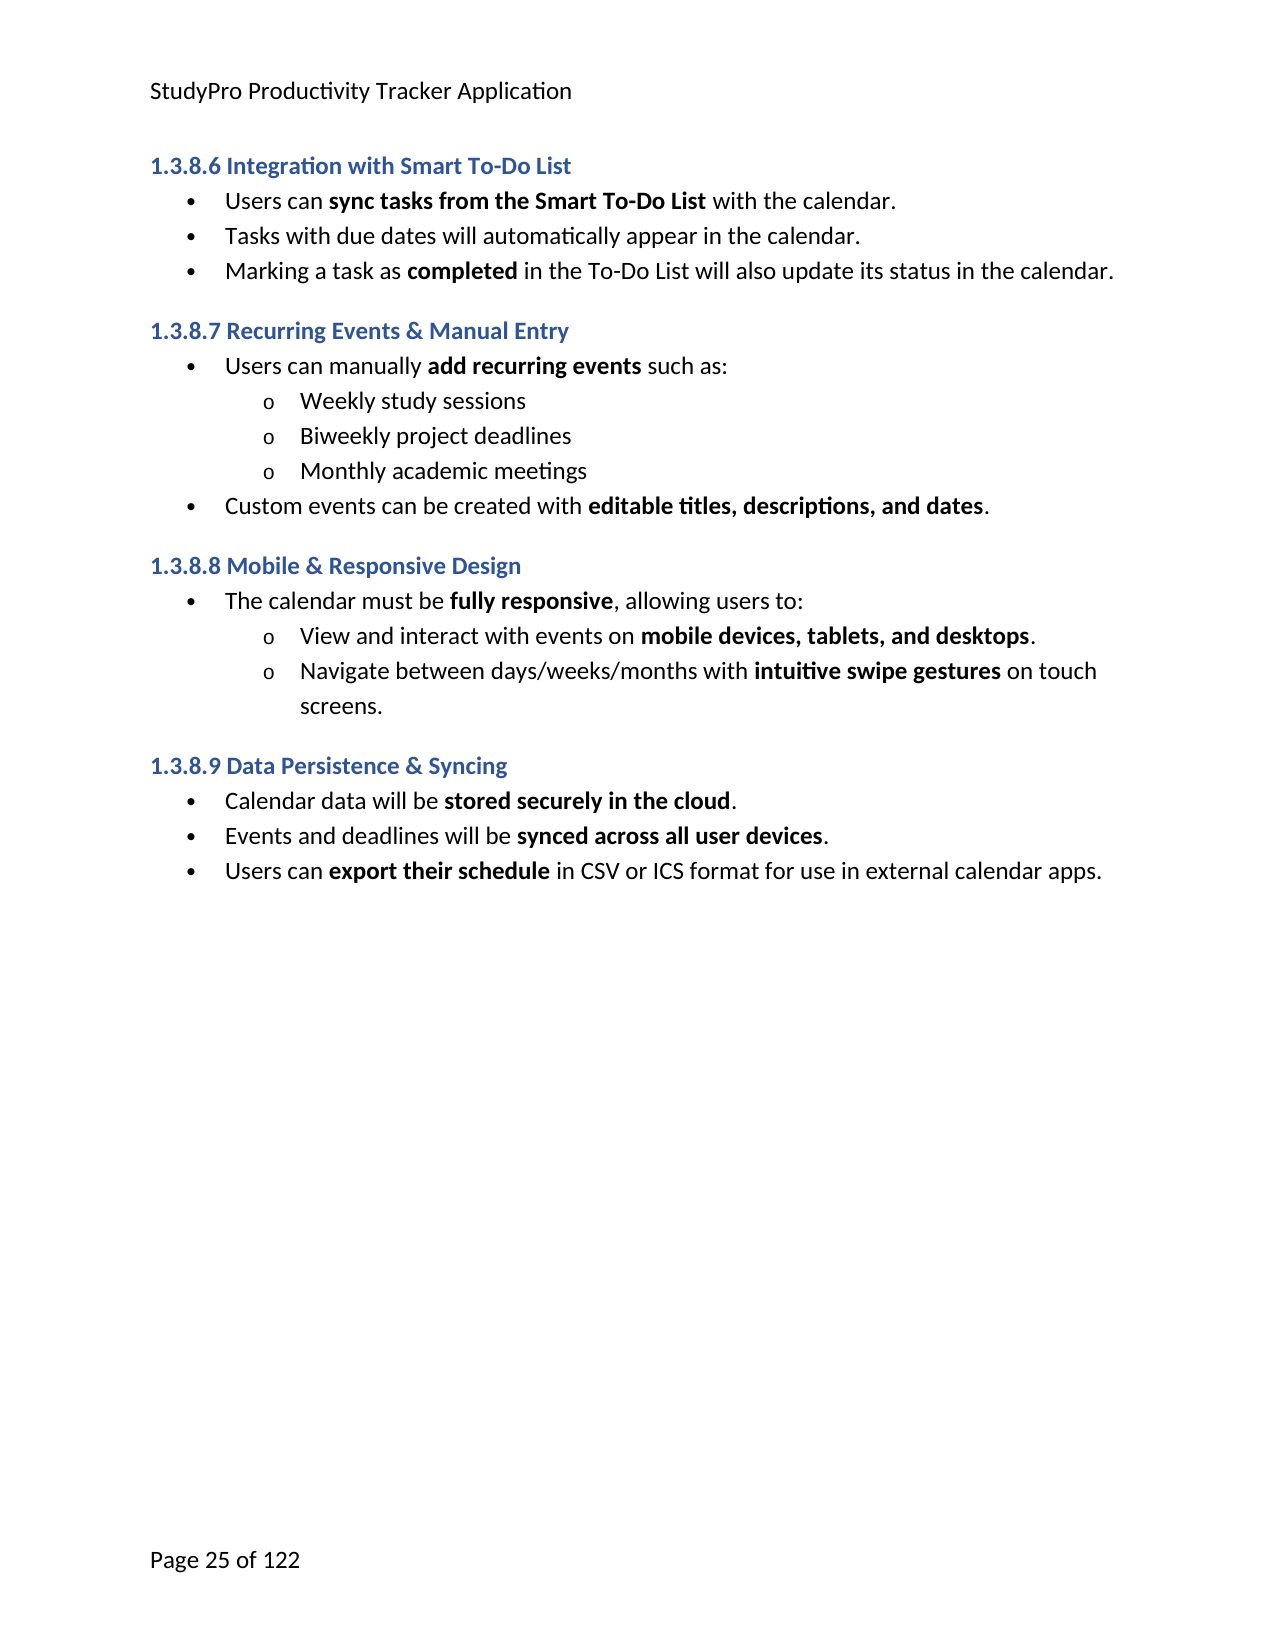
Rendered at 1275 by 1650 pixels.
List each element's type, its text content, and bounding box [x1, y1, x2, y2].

list Weekly study sessions [262, 385, 1125, 416]
list Navigate between days/weeks/months with intuitive swipe gestures on touch screens. [262, 655, 1125, 721]
list Calendar data will be stored securely in the cloud. [187, 785, 1125, 816]
list The calendar must be fully responsive, allowing users to: [187, 585, 1125, 616]
subtitle 1.3.8.8 Mobile & Responsive Design [150, 550, 1125, 581]
subtitle 1.3.8.9 Data Persistence & Syncing [150, 750, 1125, 781]
subtitle 1.3.8.6 Integration with Smart To-Do List [150, 150, 1125, 181]
list Users can export their schedule in CSV or ICS format for use in external calendar apps. [187, 855, 1125, 886]
list Biweekly project deadlines [262, 420, 1125, 451]
list Monthly academic meetings [262, 455, 1125, 486]
subtitle 1.3.8.7 Recurring Events & Manual Entry [150, 315, 1125, 346]
list Users can sync tasks from the Smart To-Do List with the calendar. [187, 185, 1125, 216]
list Custom events can be created with editable titles, descriptions, and dates. [187, 490, 1125, 521]
list Tasks with due dates will automatically appear in the calendar. [187, 220, 1125, 251]
list View and interact with events on mobile devices, tablets, and desktops. [262, 620, 1125, 651]
list Events and deadlines will be synced across all user devices. [187, 820, 1125, 851]
list Marking a task as completed in the To-Do List will also update its status in the calendar. [187, 255, 1125, 286]
list Users can manually add recurring events such as: [187, 350, 1125, 381]
